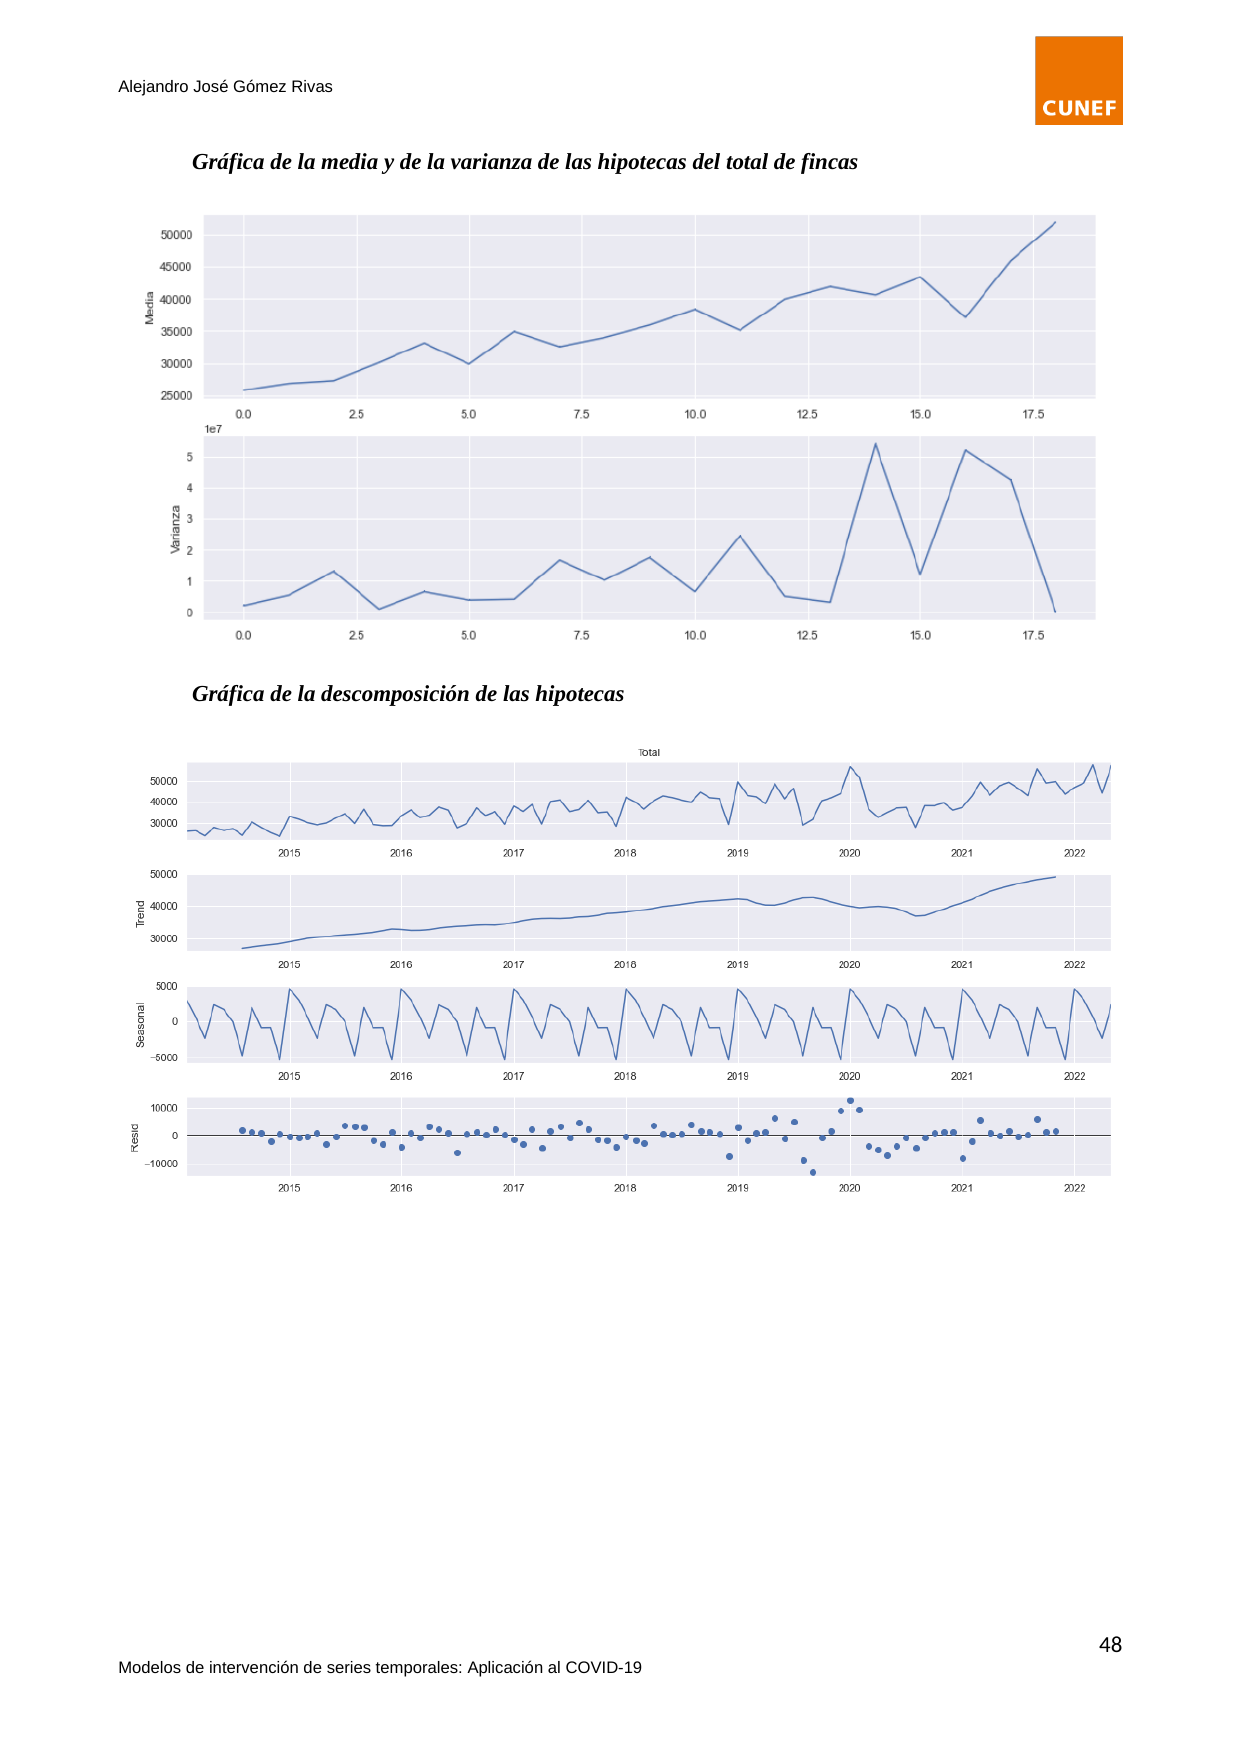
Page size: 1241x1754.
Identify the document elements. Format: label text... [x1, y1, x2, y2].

picture [118, 203, 1123, 650]
text Gráfica de la descomposición de las hipotecas [118, 680, 1122, 706]
picture [1026, 31, 1130, 129]
text Gráfica de la media y de la varianza de las hipotecas del total de fincas [118, 148, 1122, 174]
picture [118, 736, 1123, 1205]
